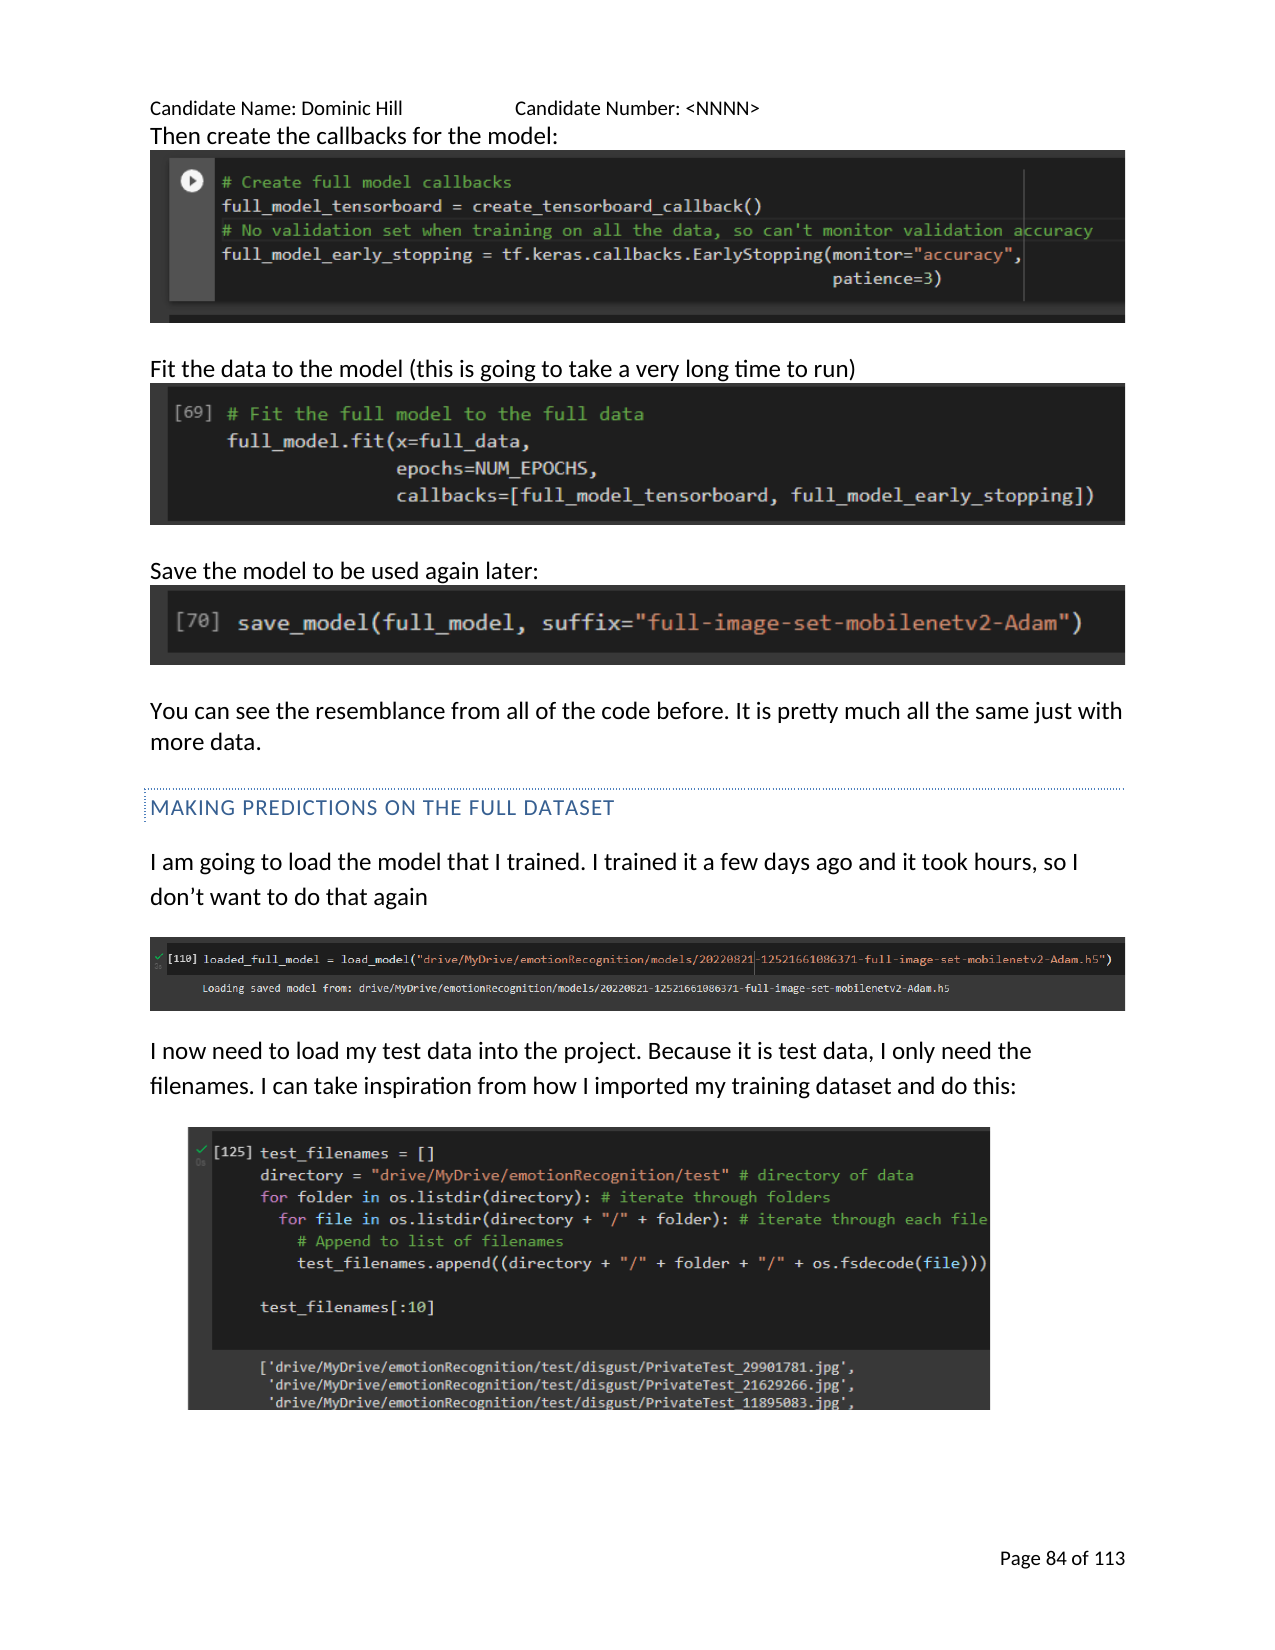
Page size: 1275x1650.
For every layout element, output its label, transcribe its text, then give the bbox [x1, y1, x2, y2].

text Fit the data to the model (this is going to take a very long time to run) [150, 353, 1125, 383]
subtitle Making predictions on the full dataset [144, 788, 1125, 822]
picture [150, 383, 1125, 525]
text I now need to load my test data into the project. Because it is test data, I only need the filenames. I can take inspiration from how I imported my training dataset and do this: [150, 1036, 1125, 1101]
text Save the model to be used again later: [150, 555, 1125, 585]
text Then create the callbacks for the model: [150, 120, 1125, 150]
picture [150, 585, 1125, 665]
text You can see the resemblance from all of the code before. It is pretty much all the same just with more data. [150, 696, 1125, 757]
picture [150, 937, 1125, 1011]
picture [150, 150, 1125, 323]
text I am going to load the model that I trained. I trained it a few days ago and it took hours, so I don’t want to do that again [150, 847, 1125, 912]
